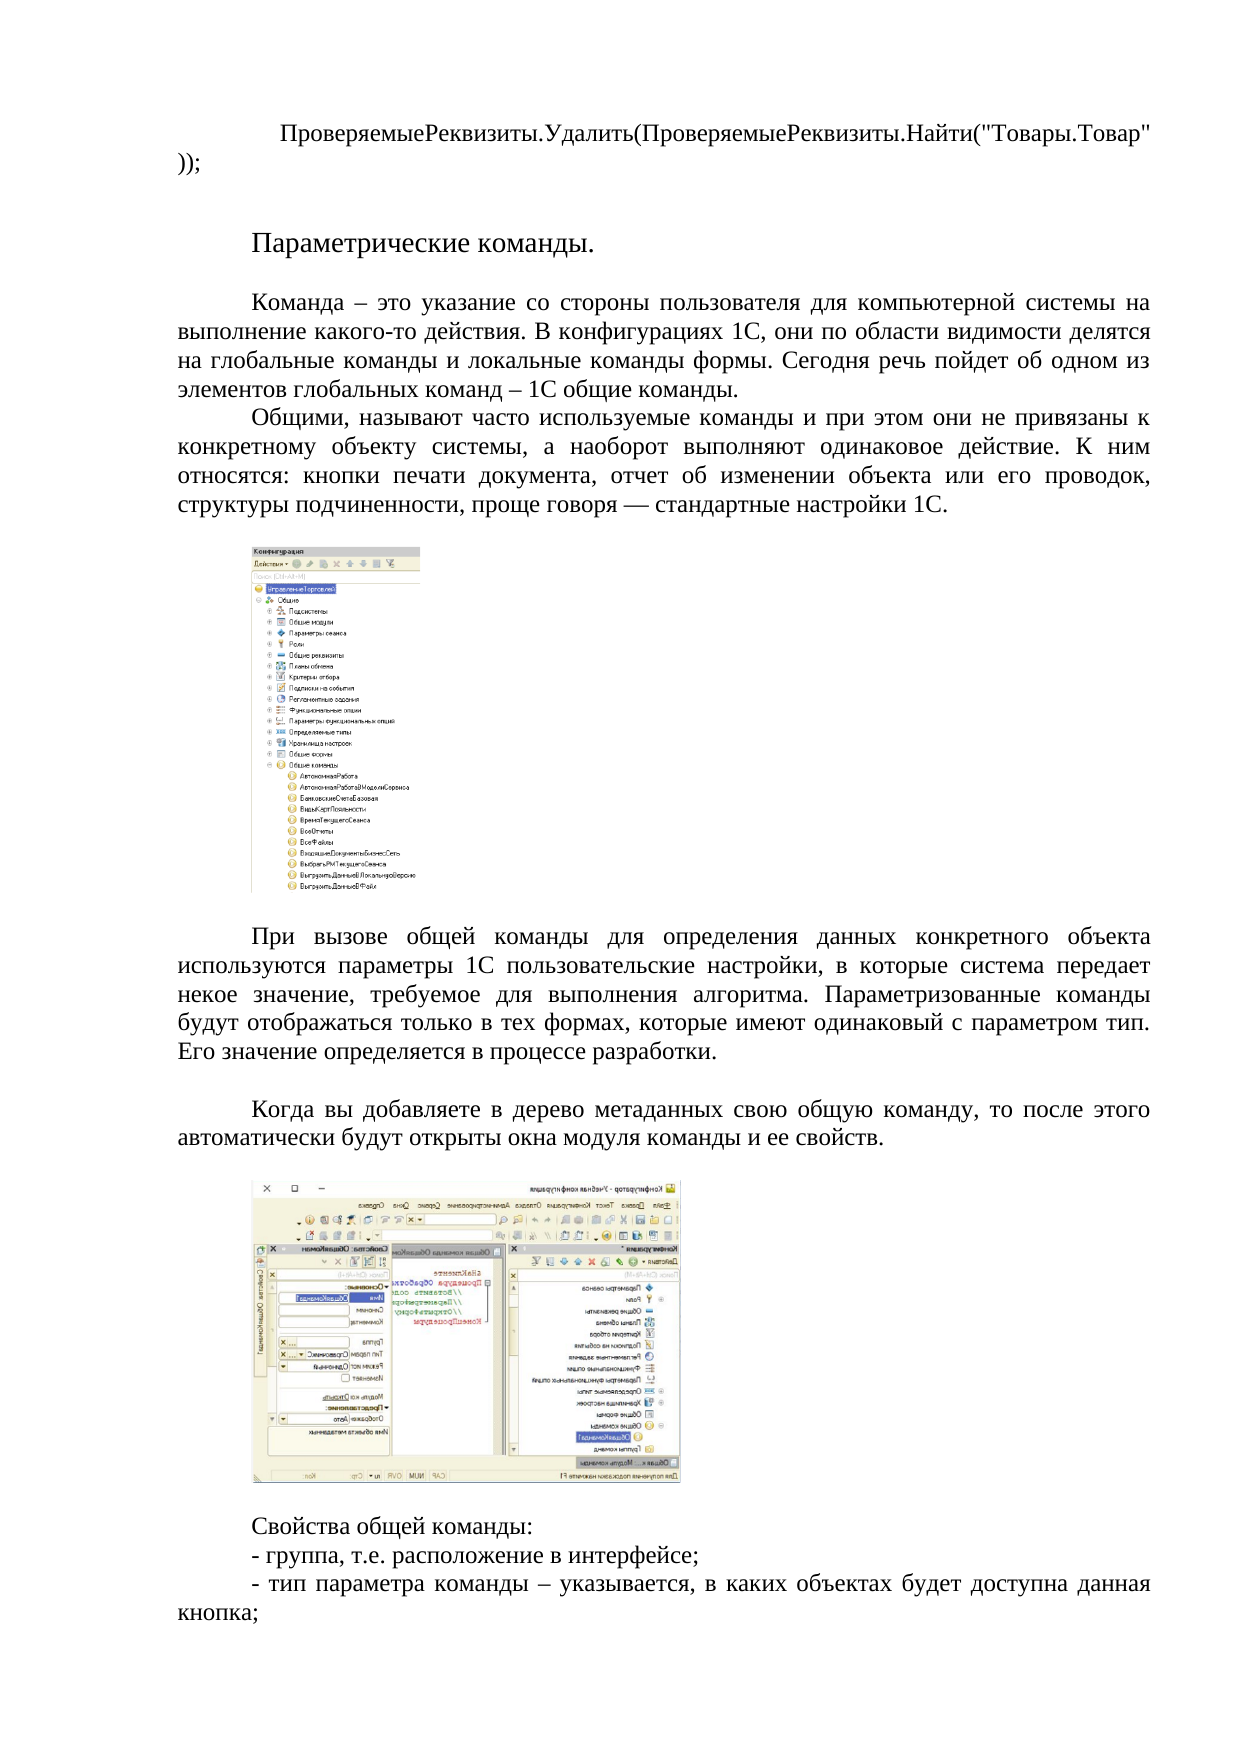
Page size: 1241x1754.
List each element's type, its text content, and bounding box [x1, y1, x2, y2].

text Свойства общей команды: [177, 1511, 1152, 1540]
text Общими, называют часто используемые команды и при этом они не привязаны к конкретному объекту системы, а наоборот выполняют одинаковое действие. К ним относятся: кнопки печати документа, отчет об изменении объекта или его проводок, структуры подчиненности, проще говоря — стандартные настройки 1С. [177, 402, 1152, 517]
picture [251, 546, 420, 893]
text Команда – это указание со стороны пользователя для компьютерной системы на выполнение какого-то действия. В конфигурациях 1С, они по области видимости делятся на глобальные команды и локальные команды формы. Сегодня речь пойдет об одном из элементов глобальных команд – 1С общие команды. [177, 287, 1152, 402]
text Когда вы добавляете в дерево метаданных свою общую команду, то после этого автоматически будут открыты окна модуля команды и ее свойств. [177, 1094, 1152, 1151]
text - группа, т.е. расположение в интерфейсе; [177, 1540, 1152, 1568]
text - тип параметра команды – указывается, в каких объектах будет доступна данная кнопка; [177, 1568, 1152, 1626]
picture [251, 1180, 681, 1483]
subtitle Параметрические команды. [177, 225, 1152, 259]
text ПроверяемыеРеквизиты.Удалить(ПроверяемыеРеквизиты.Найти("Товары.Товар")); [177, 118, 1152, 176]
text При вызове общей команды для определения данных конкретного объекта используются параметры 1С пользовательские настройки, в которые система передает некое значение, требуемое для выполнения алгоритма. Параметризованные команды будут отображаться только в тех формах, которые имеют одинаковый с параметром тип. Его значение определяется в процессе разработки. [177, 921, 1152, 1065]
